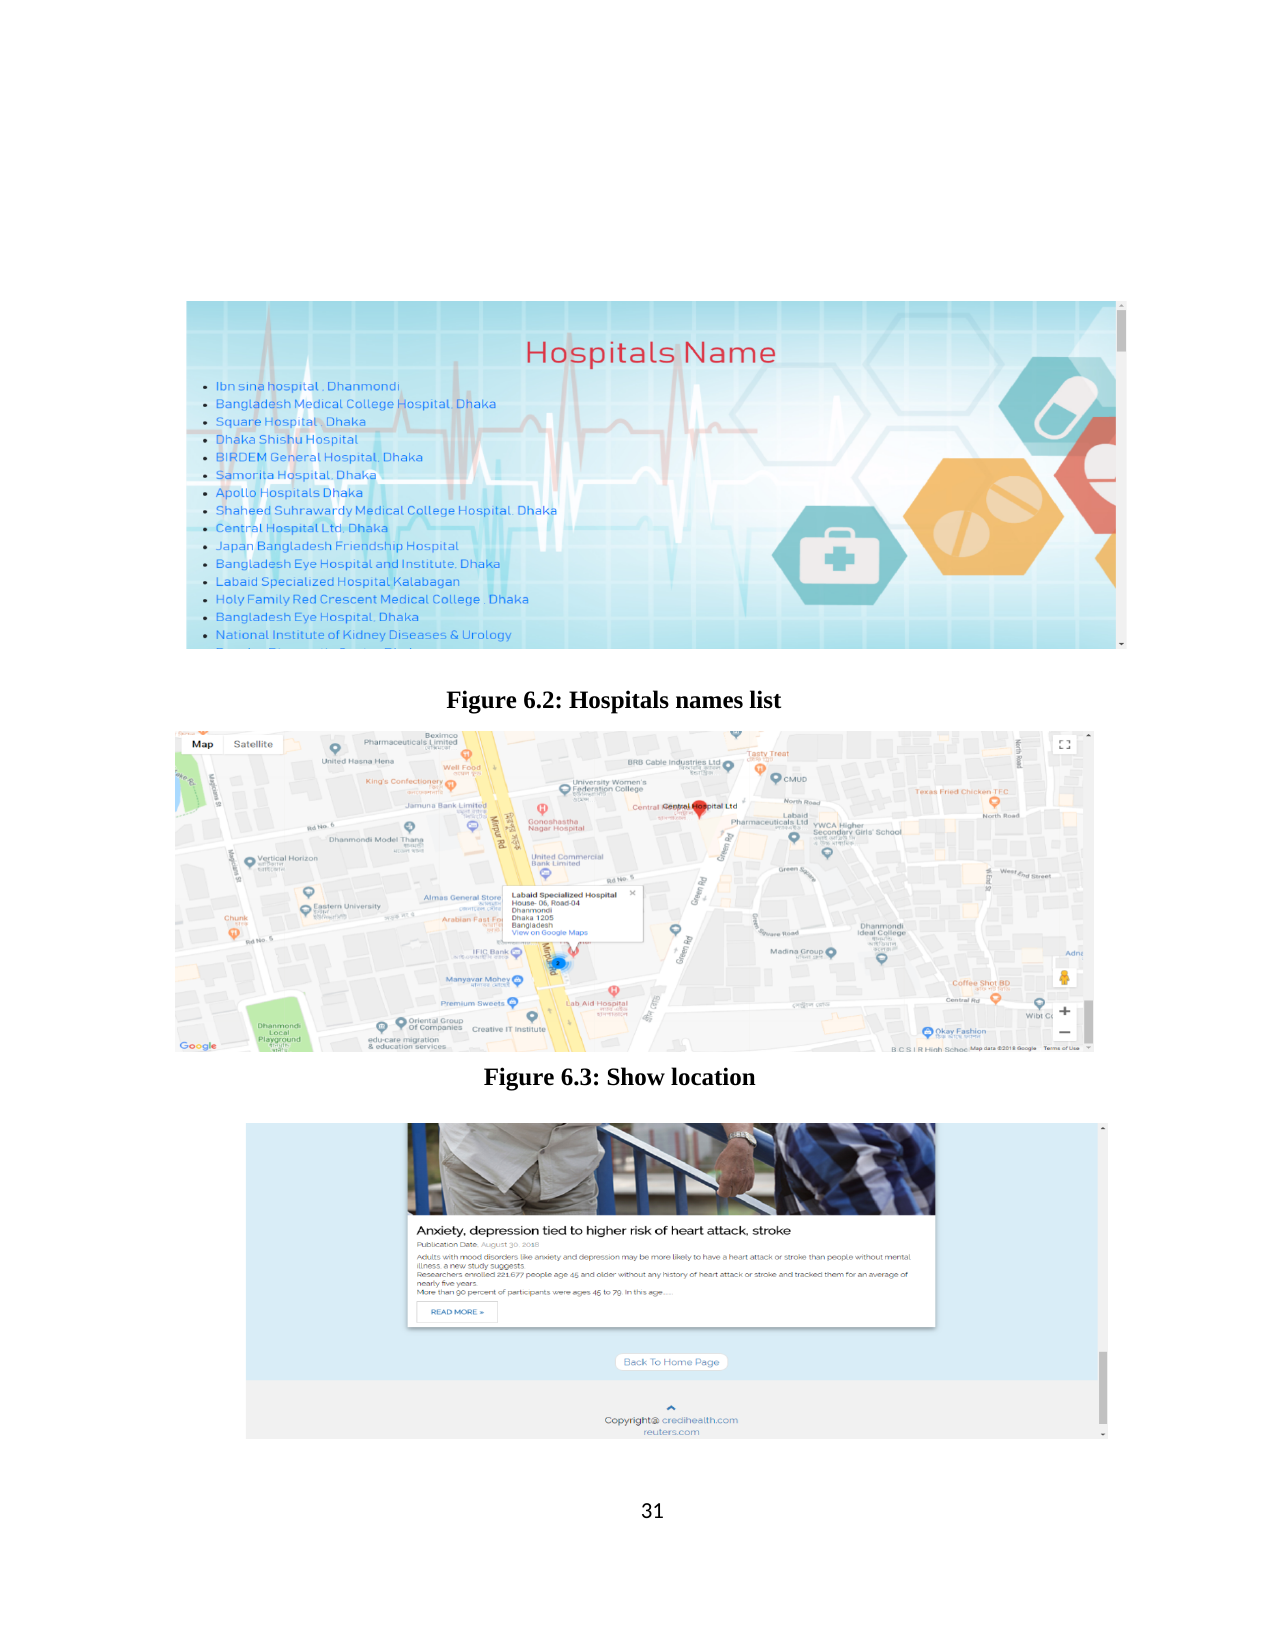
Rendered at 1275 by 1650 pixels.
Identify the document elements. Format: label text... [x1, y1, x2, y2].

picture [245, 1123, 1108, 1439]
picture [175, 731, 1094, 1052]
text Figure 6.2: Hospitals names list [177, 686, 1127, 714]
picture [186, 301, 1127, 649]
text Figure 6.3: Show location [177, 1062, 1127, 1091]
